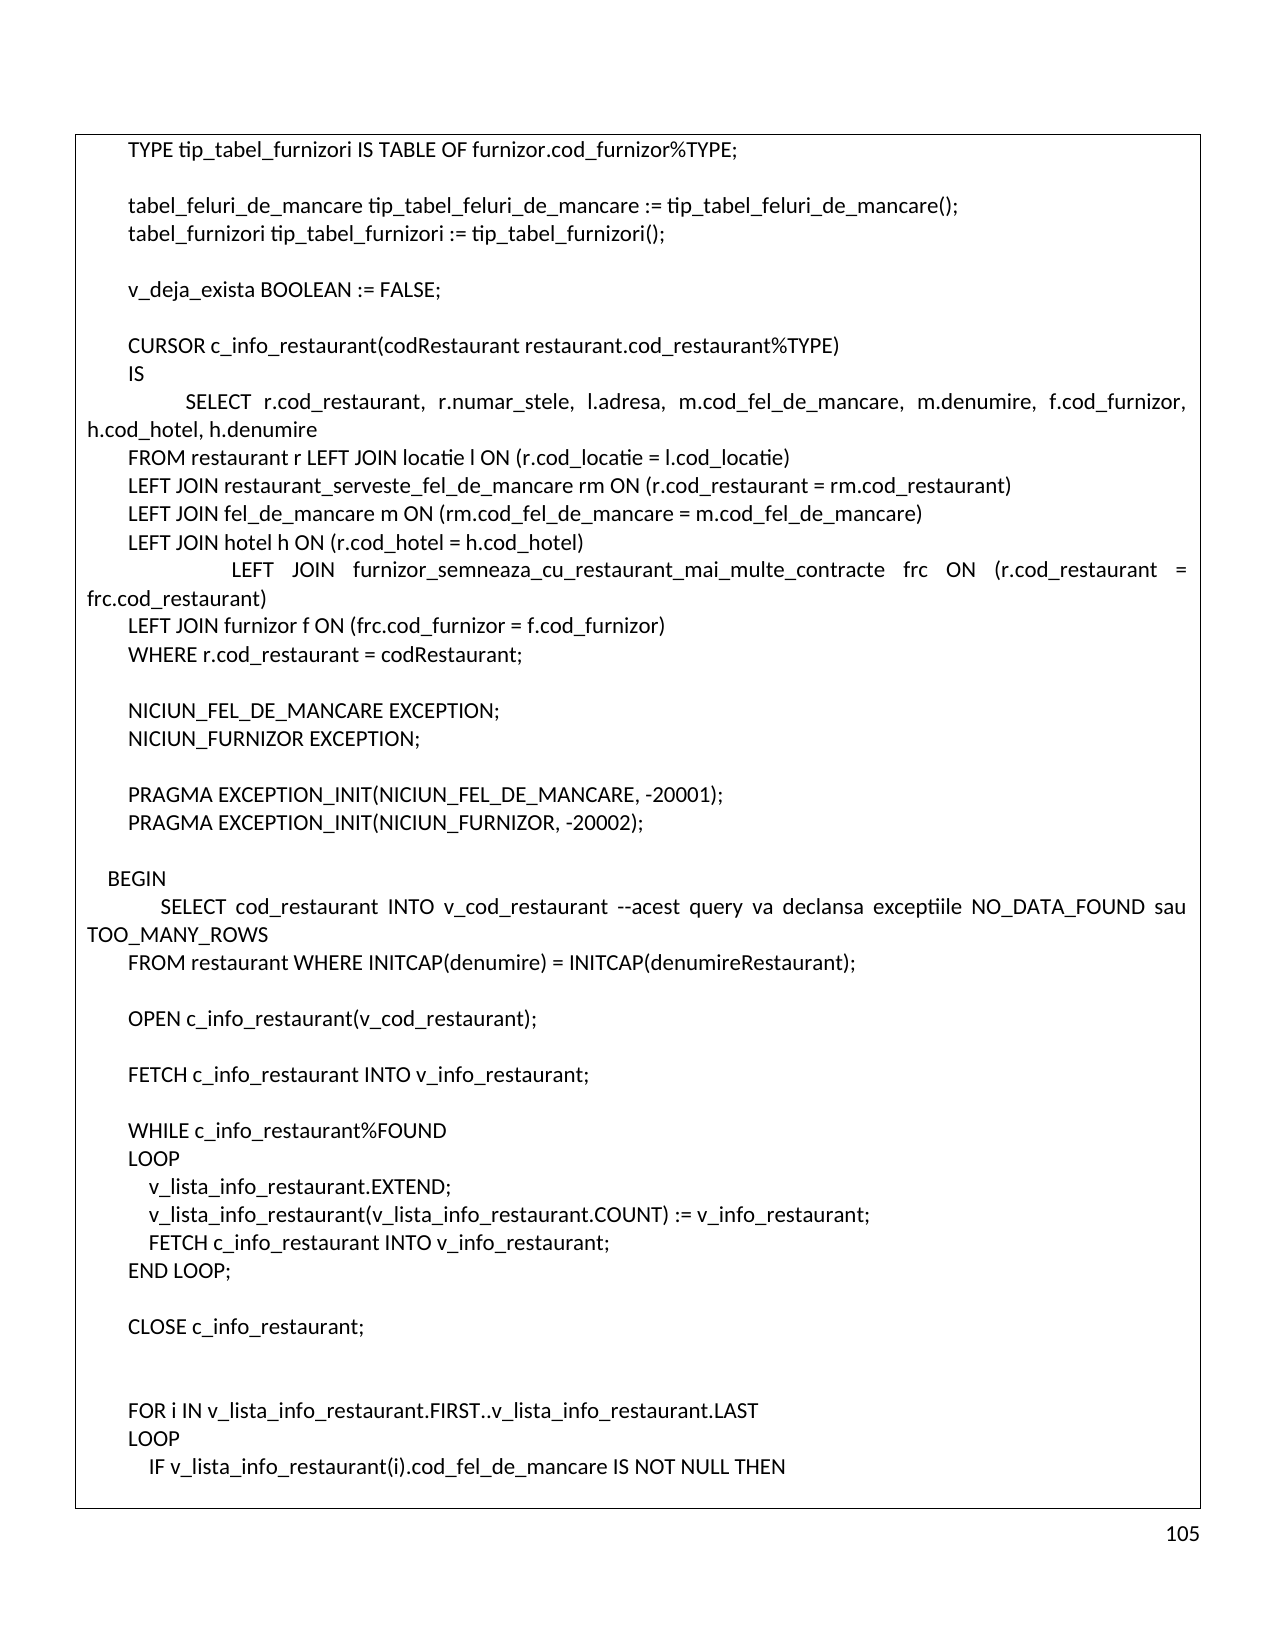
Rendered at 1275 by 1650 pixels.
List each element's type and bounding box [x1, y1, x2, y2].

table_header [76, 135, 1200, 1508]
